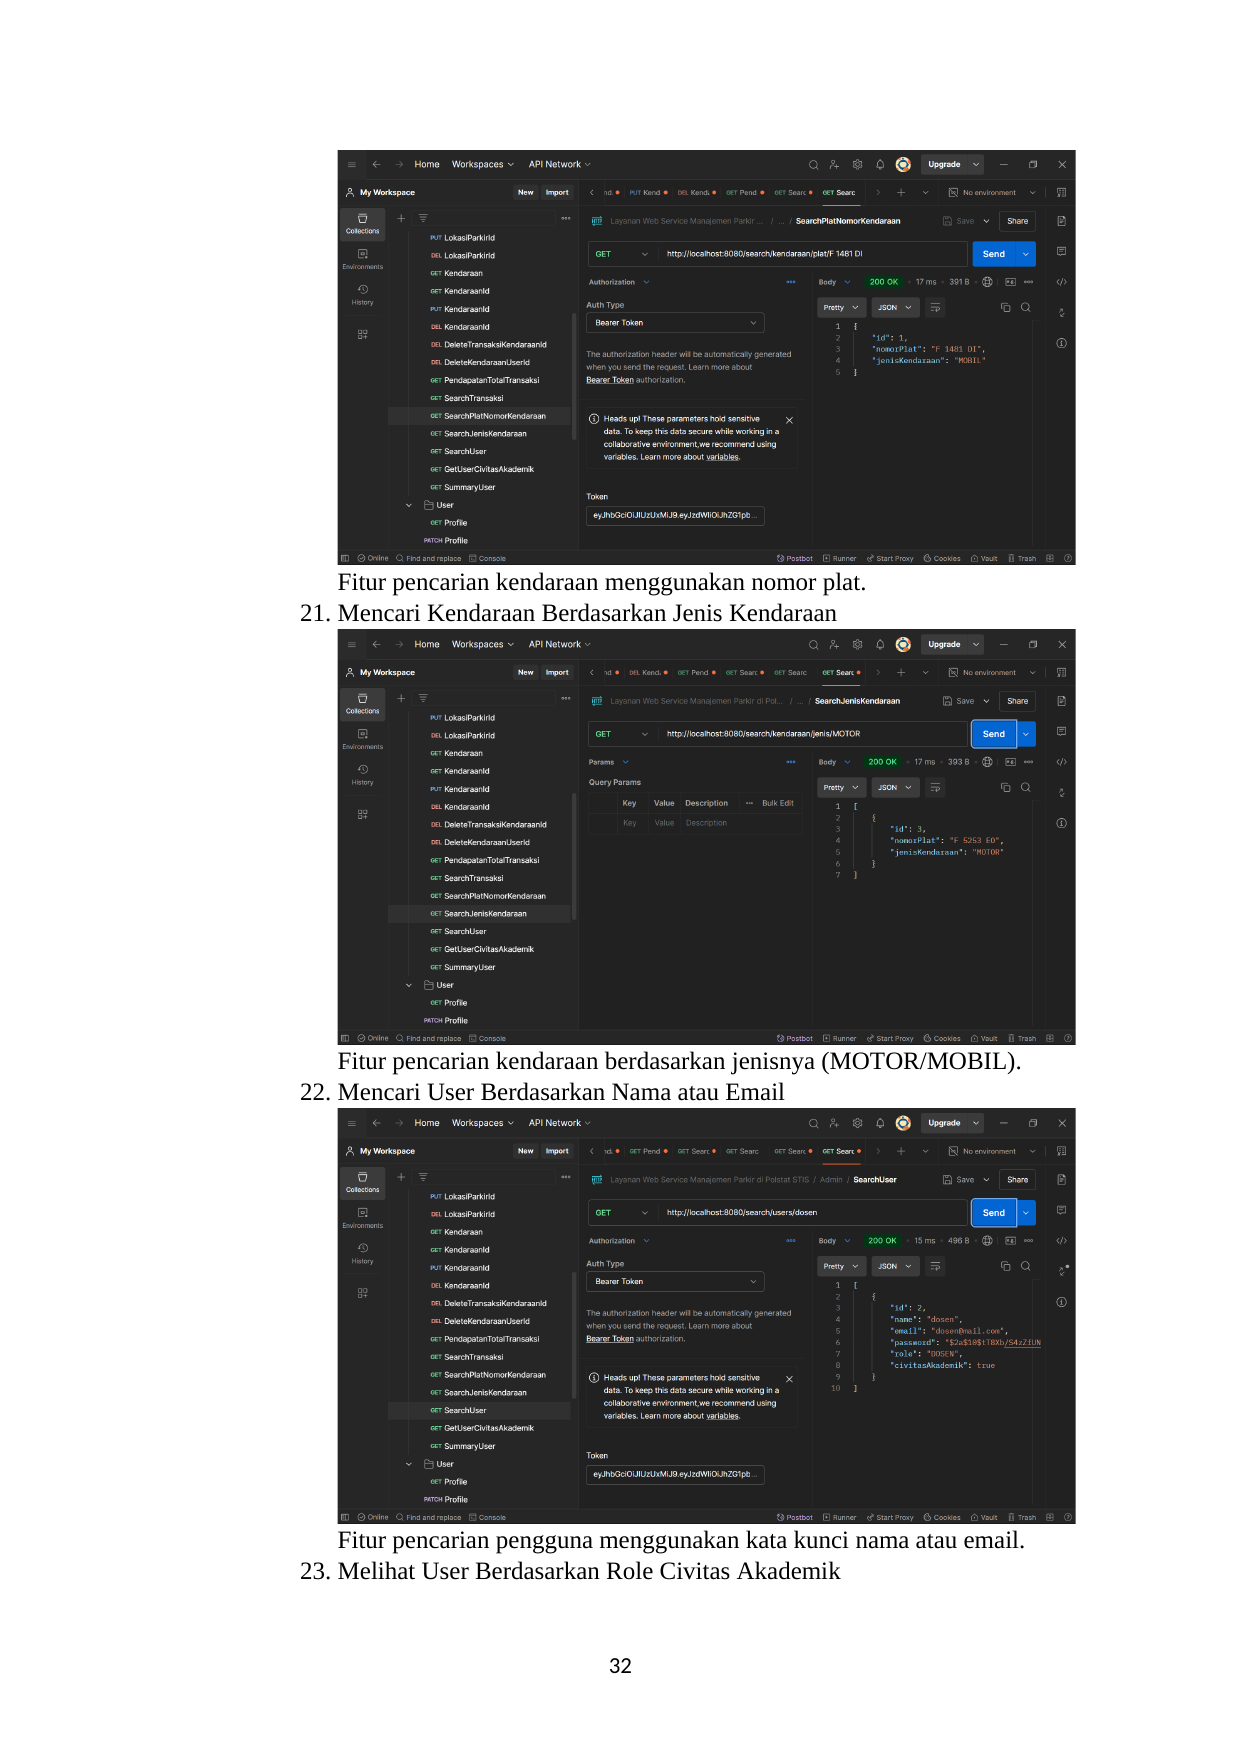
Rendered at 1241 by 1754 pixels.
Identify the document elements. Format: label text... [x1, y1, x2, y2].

list Mencari User Berdasarkan Nama atau Email [300, 1077, 1090, 1106]
list Fitur pencarian kendaraan berdasarkan jenisnya (MOTOR/MOBIL). [337, 1046, 1090, 1075]
picture [337, 150, 1076, 565]
list Fitur pencarian pengguna menggunakan kata kunci nama atau email. [337, 1525, 1090, 1554]
list Mencari Kendaraan Berdasarkan Jenis Kendaraan [300, 598, 1090, 627]
picture [337, 1108, 1076, 1524]
list Melihat User Berdasarkan Role Civitas Akademik [300, 1556, 1090, 1585]
picture [337, 629, 1076, 1045]
list Fitur pencarian kendaraan menggunakan nomor plat. [337, 567, 1090, 596]
